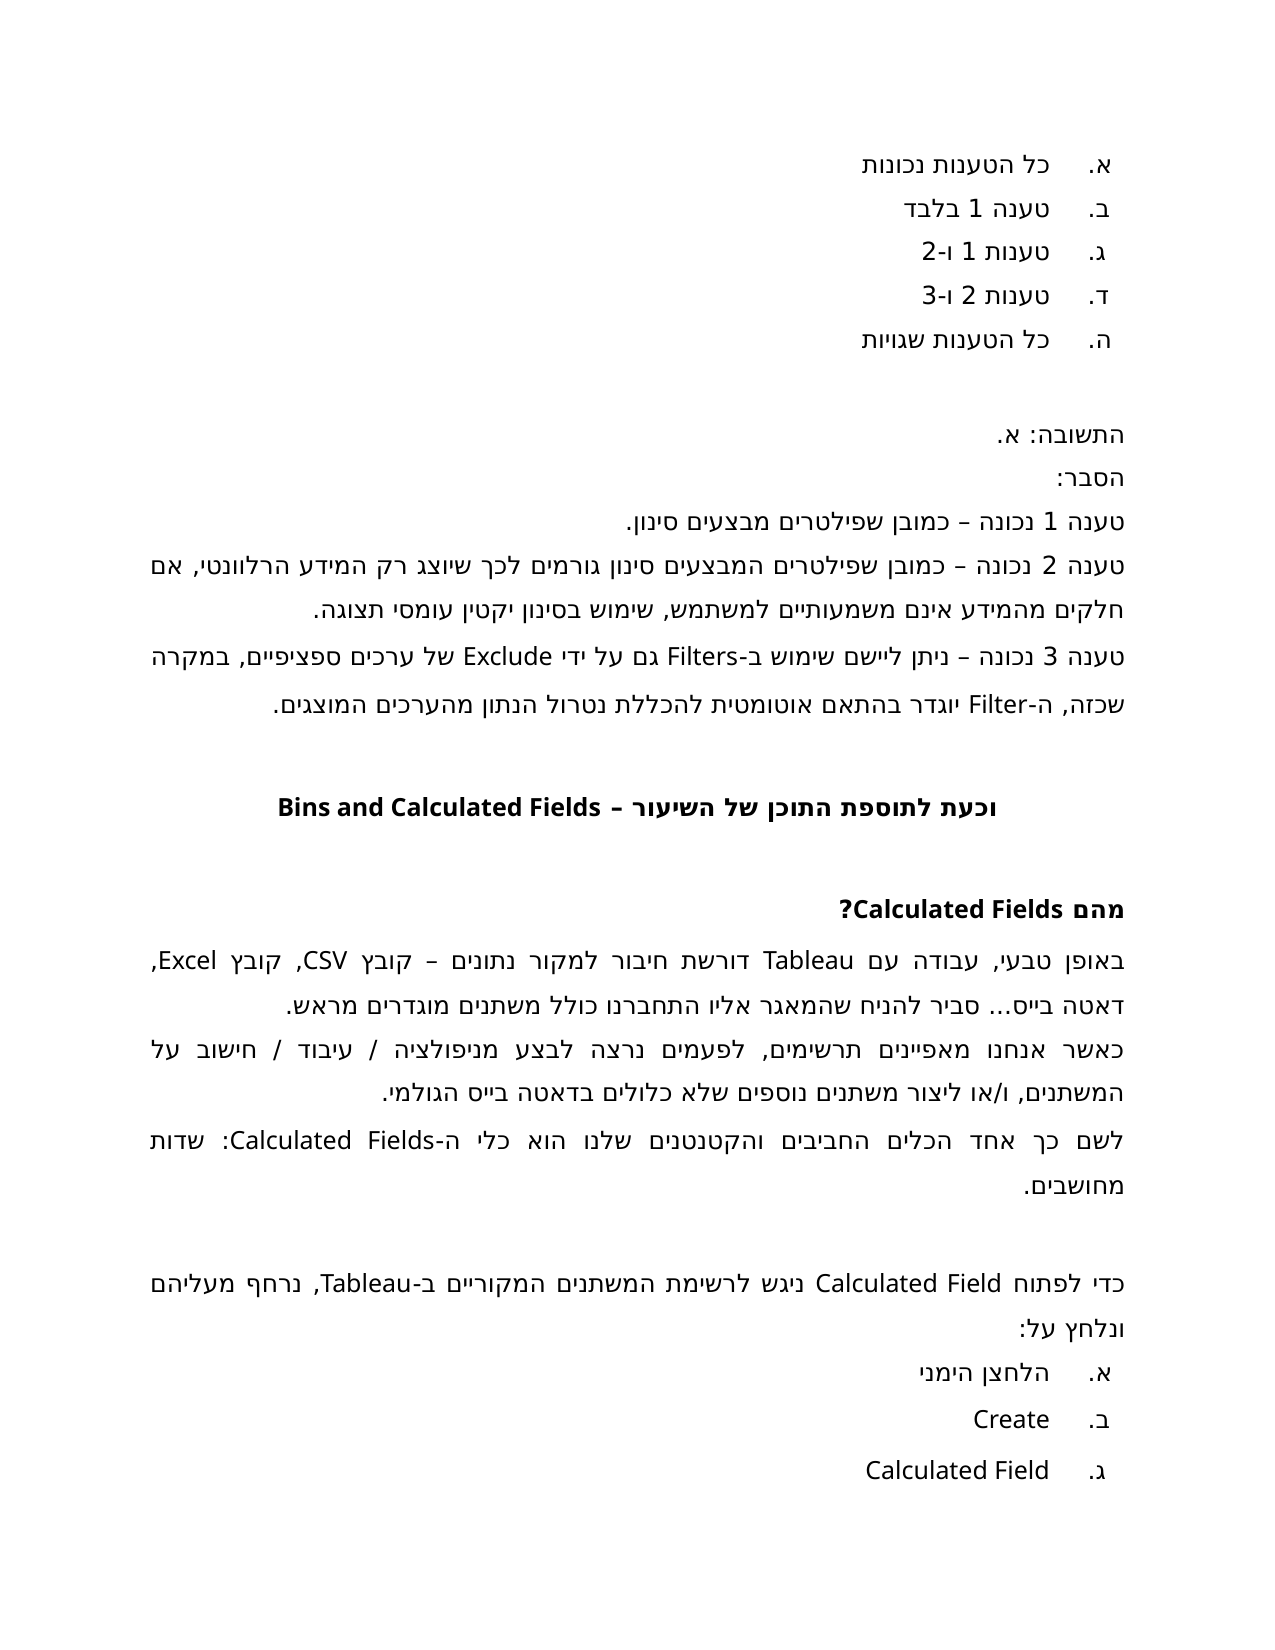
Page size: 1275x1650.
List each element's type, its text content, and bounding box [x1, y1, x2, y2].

text הסבר: [150, 463, 1125, 493]
list Calculated Field [150, 1453, 1087, 1487]
text טענה 1 נכונה – כמובן שפילטרים מבצעים סינון. [150, 507, 1125, 536]
list טענות 1 ו-2 [150, 237, 1087, 267]
text וכעת לתוספת התוכן של השיעור – Bins and Calculated Fields [150, 789, 1125, 823]
text טענה 2 נכונה – כמובן שפילטרים המבצעים סינון גורמים לכך שיוצג רק המידע הרלוונטי, אם חלקים מהמידע אינם משמעותיים למשתמש, שימוש בסינון יקטין עומסי תצוגה. [150, 551, 1125, 624]
list טענה 1 בלבד [150, 194, 1087, 223]
list כל הטענות שגויות [150, 325, 1087, 354]
text לשם כך אחד הכלים החביבים והקטנטנים שלנו הוא כלי ה-Calculated Fields: שדות מחושבים. [150, 1122, 1125, 1200]
text התשובה: א. [150, 420, 1125, 449]
list הלחצן הימני [150, 1358, 1087, 1387]
text טענה 3 נכונה – ניתן ליישם שימוש ב-Filters גם על ידי Exclude של ערכים ספציפיים, במקרה שכזה, ה-Filter יוגדר בהתאם אוטומטית להכללת נטרול הנתון מהערכים המוצגים. [150, 638, 1125, 721]
text מהם Calculated Fields? [150, 891, 1125, 925]
text כדי לפתוח Calculated Field ניגש לרשימת המשתנים המקוריים ב-Tableau, נרחף מעליהם ונלחץ על: [150, 1266, 1125, 1343]
text באופן טבעי, עבודה עם Tableau דורשת חיבור למקור נתונים – קובץ CSV, קובץ Excel, דאטה בייס... סביר להניח שהמאגר אליו התחברנו כולל משתנים מוגדרים מראש. [150, 942, 1125, 1020]
list טענות 2 ו-3 [150, 281, 1087, 310]
list כל הטענות נכונות [150, 150, 1087, 179]
text כאשר אנחנו מאפיינים תרשימים, לפעמים נרצה לבצע מניפולציה / עיבוד / חישוב על המשתנים, ו/או ליצור משתנים נוספים שלא כלולים בדאטה בייס הגולמי. [150, 1035, 1125, 1108]
list Create [150, 1402, 1087, 1436]
